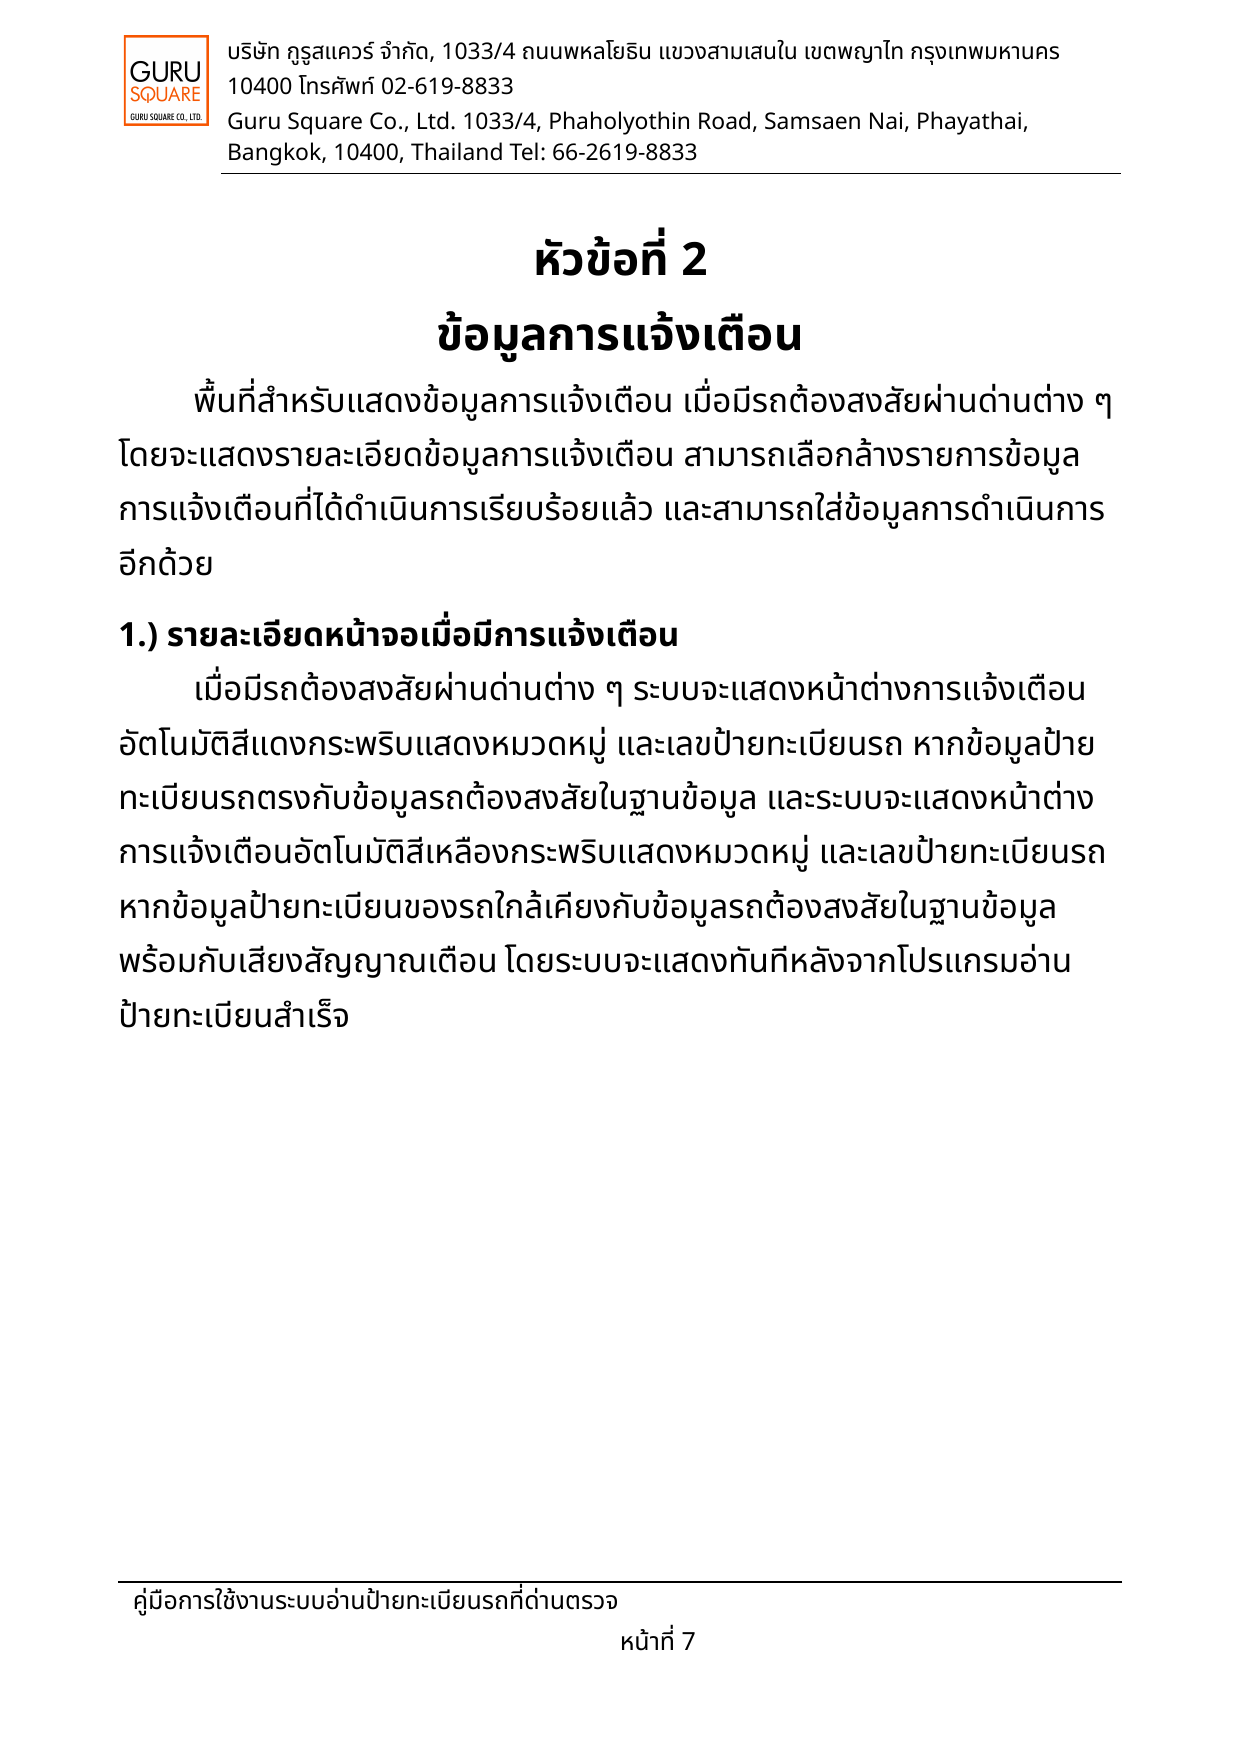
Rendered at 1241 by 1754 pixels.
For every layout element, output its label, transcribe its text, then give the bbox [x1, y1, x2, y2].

subtitle 1.) รายละเอียดหน้าจอเมื่อมีการแจ้งเตือน [118, 611, 1122, 661]
text เมื่อมีรถต้องสงสัยผ่านด่านต่าง ๆ ระบบจะแสดงหน้าต่างการแจ้งเตือนอัตโนมัติสีแดงกระพริบแสดงหมวดหมู่ และเลขป้ายทะเบียนรถ หากข้อมูลป้ายทะเบียนรถตรงกับข้อมูลรถต้องสงสัยในฐานข้อมูล และระบบจะแสดงหน้าต่างการแจ้งเตือนอัตโนมัติสีเหลืองกระพริบแสดงหมวดหมู่ และเลขป้ายทะเบียนรถ หากข้อมูลป้ายทะเบียนของรถใกล้เคียงกับข้อมูลรถต้องสงสัยในฐานข้อมูล พร้อมกับเสียงสัญญาณเตือน โดยระบบจะแสดงทันทีหลังจากโปรแกรมอ่านป้ายทะเบียนสำเร็จ [118, 665, 1122, 1042]
picture [123, 35, 209, 126]
text พื้นที่สำหรับแสดงข้อมูลการแจ้งเตือน เมื่อมีรถต้องสงสัยผ่านด่านต่าง ๆ โดยจะแสดงรายละเอียดข้อมูลการแจ้งเตือน สามารถเลือกล้างรายการข้อมูล การแจ้งเตือนที่ได้ดำเนินการเรียบร้อยแล้ว และสามารถใส่ข้อมูลการดำเนินการอีกด้วย [118, 377, 1122, 590]
subtitle หัวข้อที่ 2 [118, 227, 1122, 296]
subtitle ข้อมูลการแจ้งเตือน [118, 302, 1122, 371]
